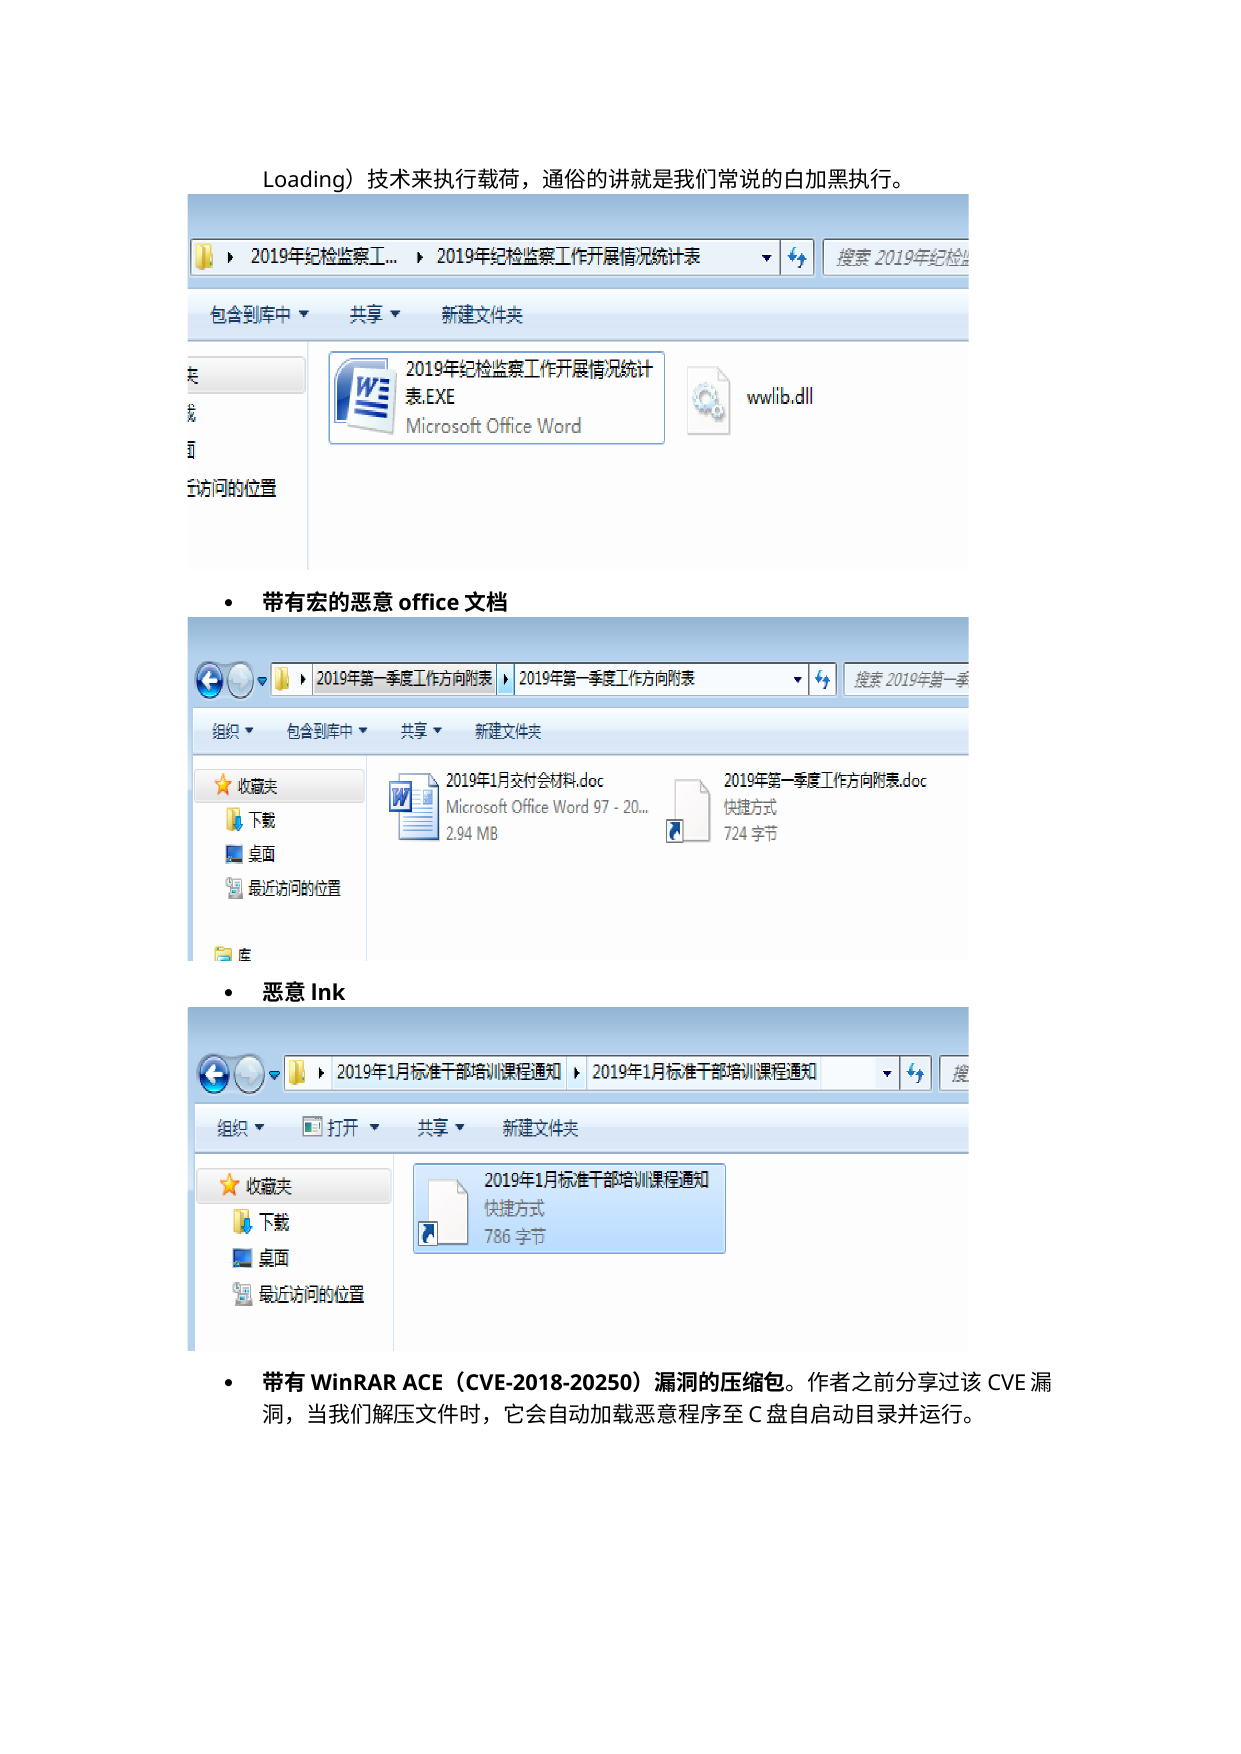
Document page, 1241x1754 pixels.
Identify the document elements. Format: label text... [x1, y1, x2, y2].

list 带有WinRAR ACE（CVE-2018-20250）漏洞的压缩包。作者之前分享过该CVE漏洞，当我们解压文件时，它会自动加载恶意程序至C盘自启动目录并运行。 [225, 1364, 1053, 1429]
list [225, 162, 1053, 194]
picture [187, 617, 969, 961]
list 恶意lnk [225, 974, 1053, 1007]
picture [187, 194, 969, 570]
list 带有宏的恶意office文档 [225, 584, 1053, 617]
picture [187, 1007, 969, 1351]
